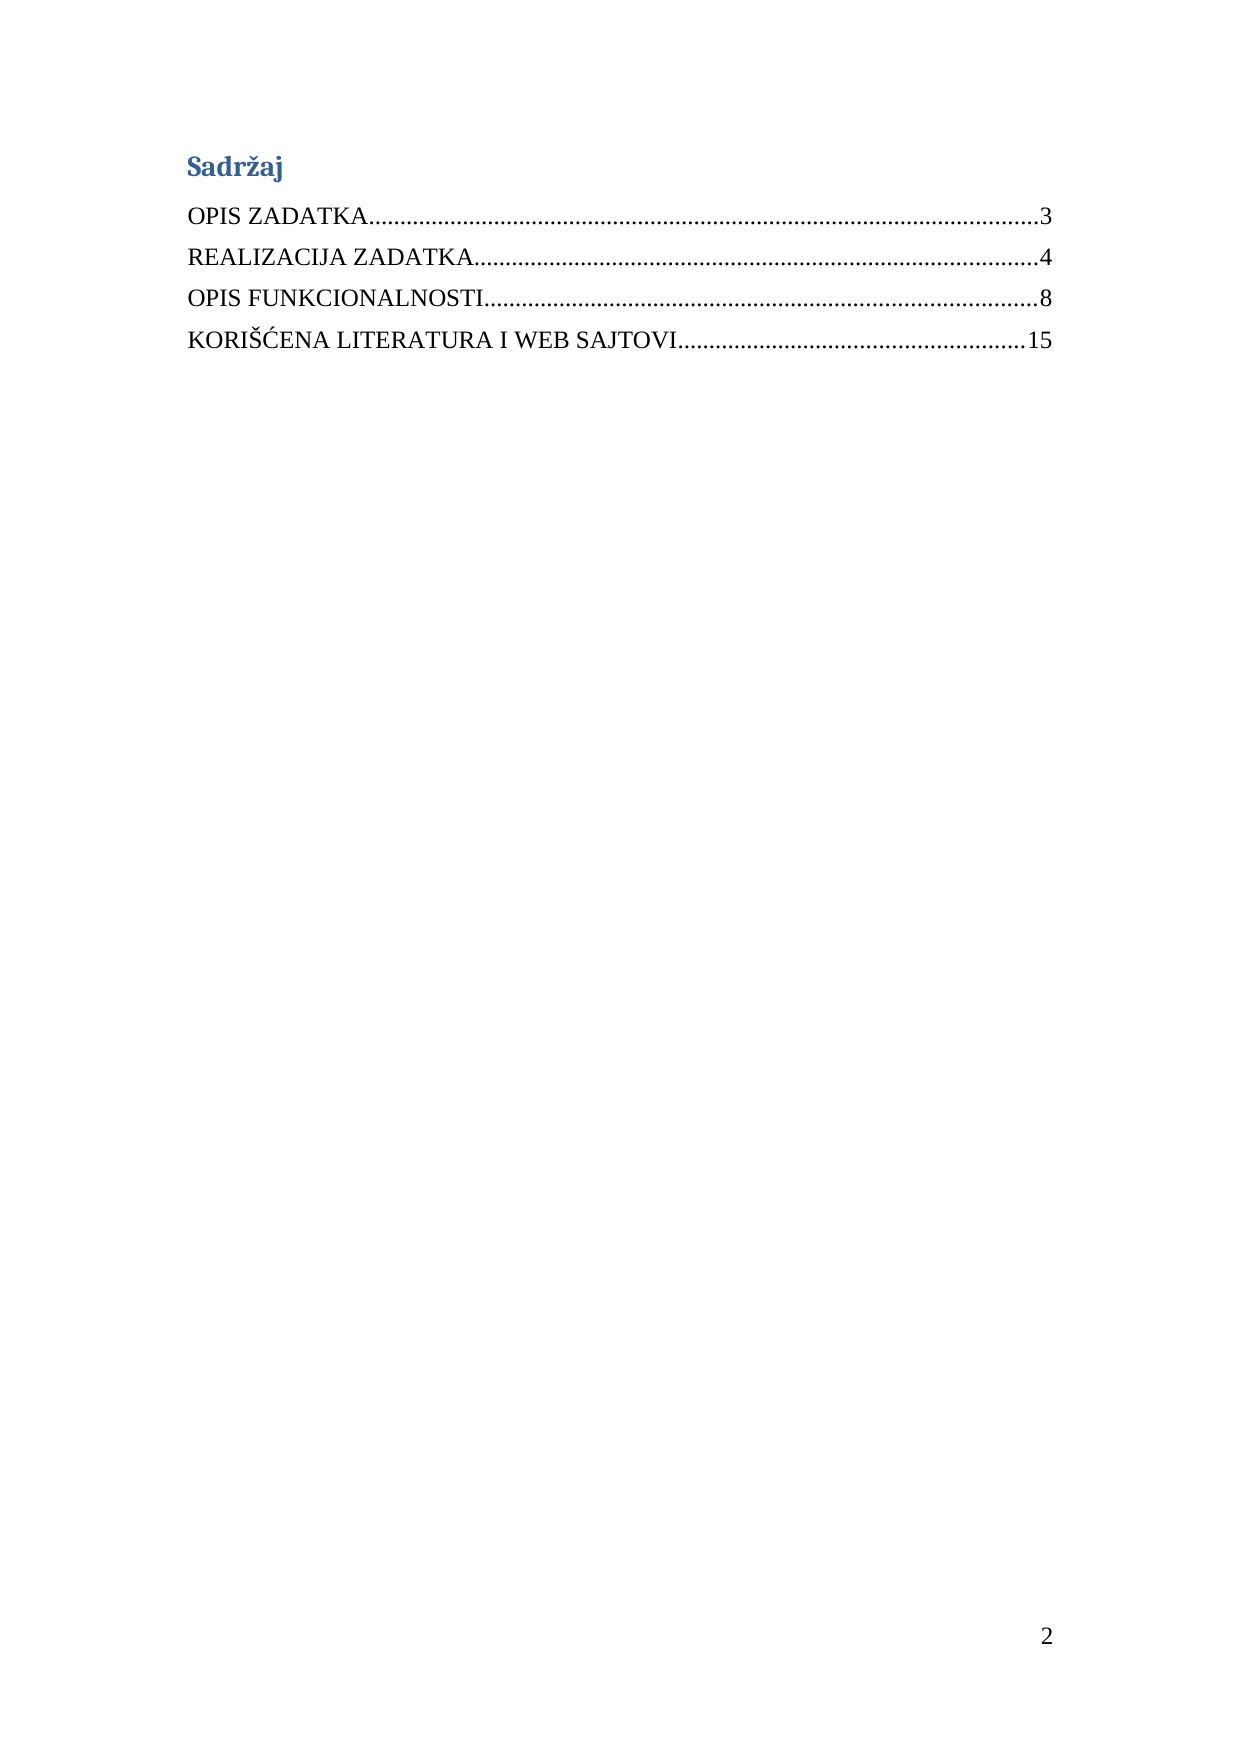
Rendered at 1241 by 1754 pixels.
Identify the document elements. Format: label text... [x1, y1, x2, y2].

text KORIŠĆENA LITERATURA I WEB SAJTOVI 15 [187, 325, 1053, 353]
subtitle Sadržaj [187, 150, 1053, 183]
text OPIS ZADATKA 3 [187, 201, 1053, 230]
text REALIZACIJA ZADATKA 4 [187, 242, 1053, 271]
text OPIS FUNKCIONALNOSTI 8 [187, 283, 1053, 312]
